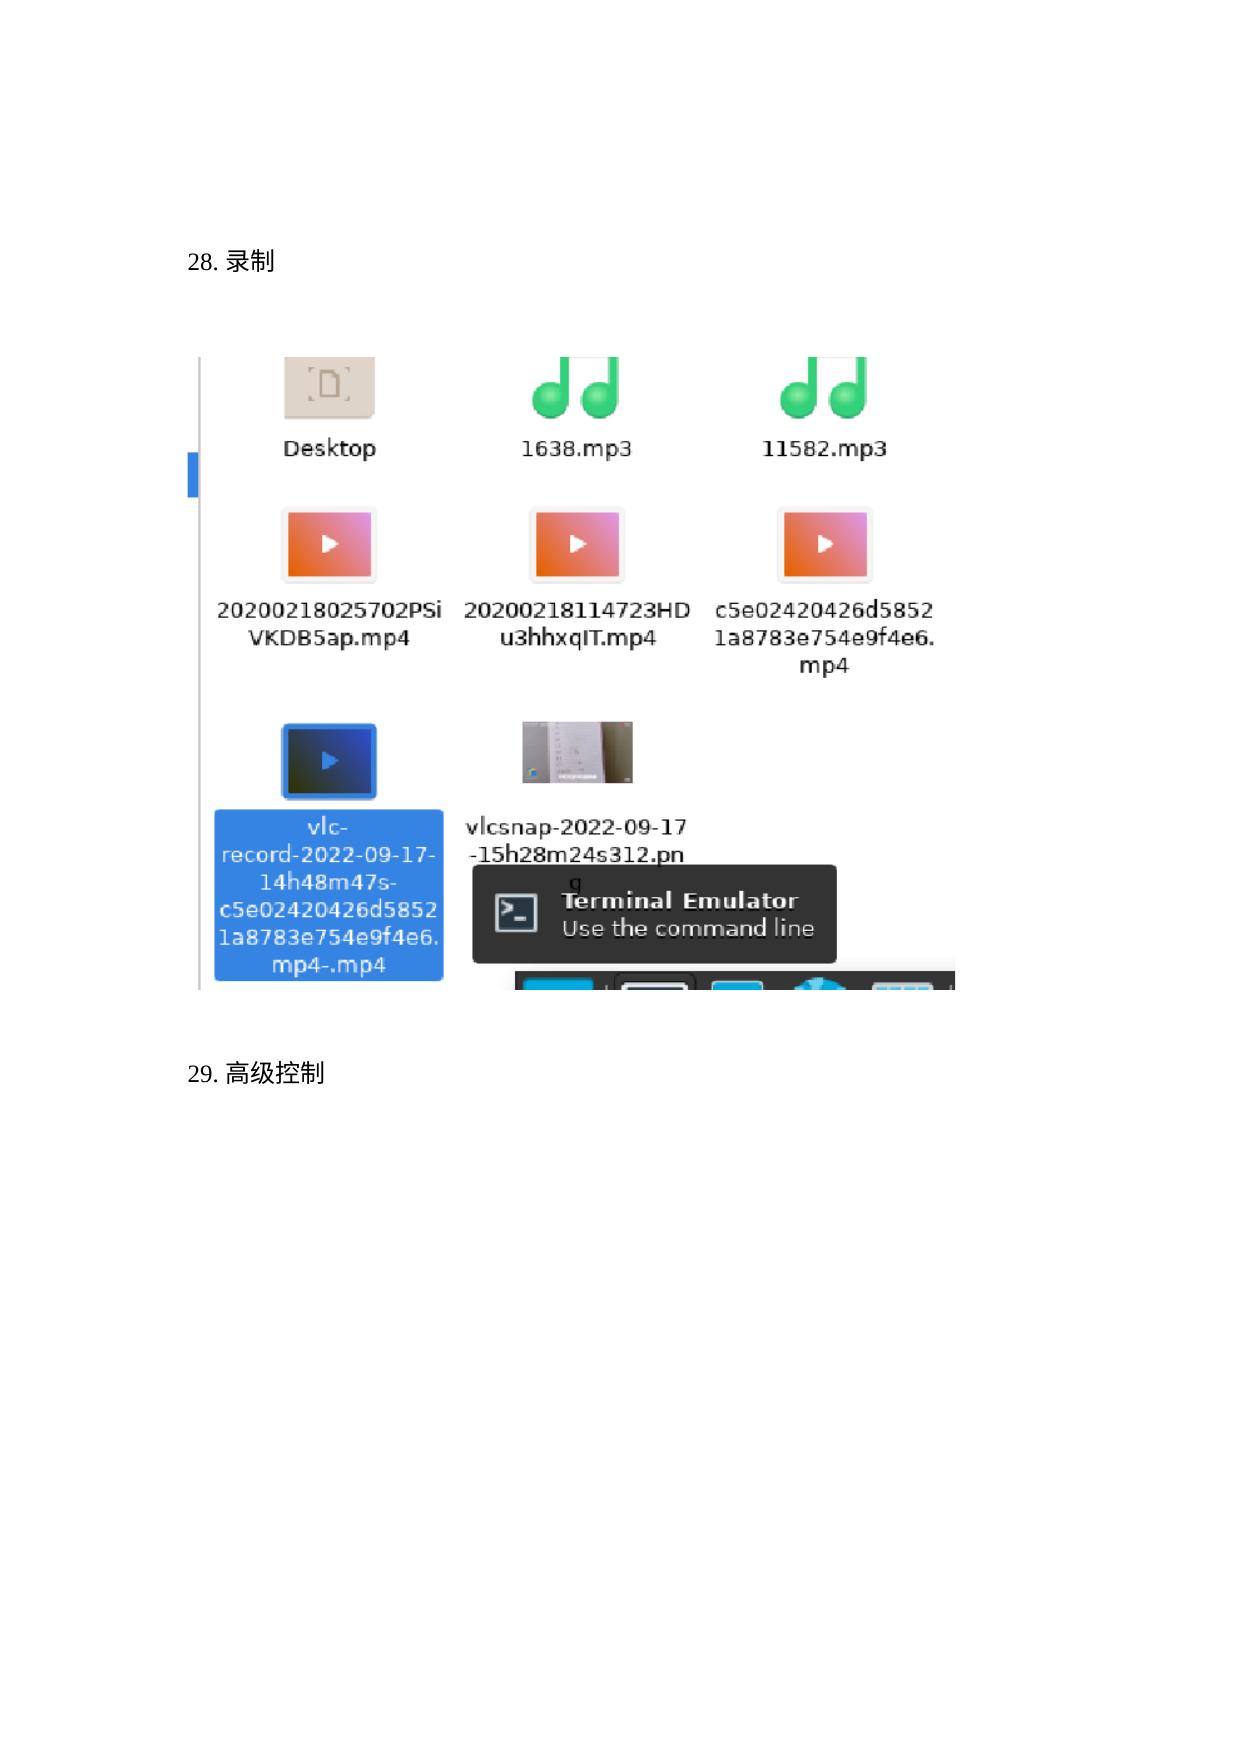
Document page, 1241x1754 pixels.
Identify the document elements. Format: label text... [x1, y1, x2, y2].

picture [187, 357, 955, 990]
list 录制 [187, 227, 1053, 292]
list 高级控制 [187, 1039, 1053, 1104]
